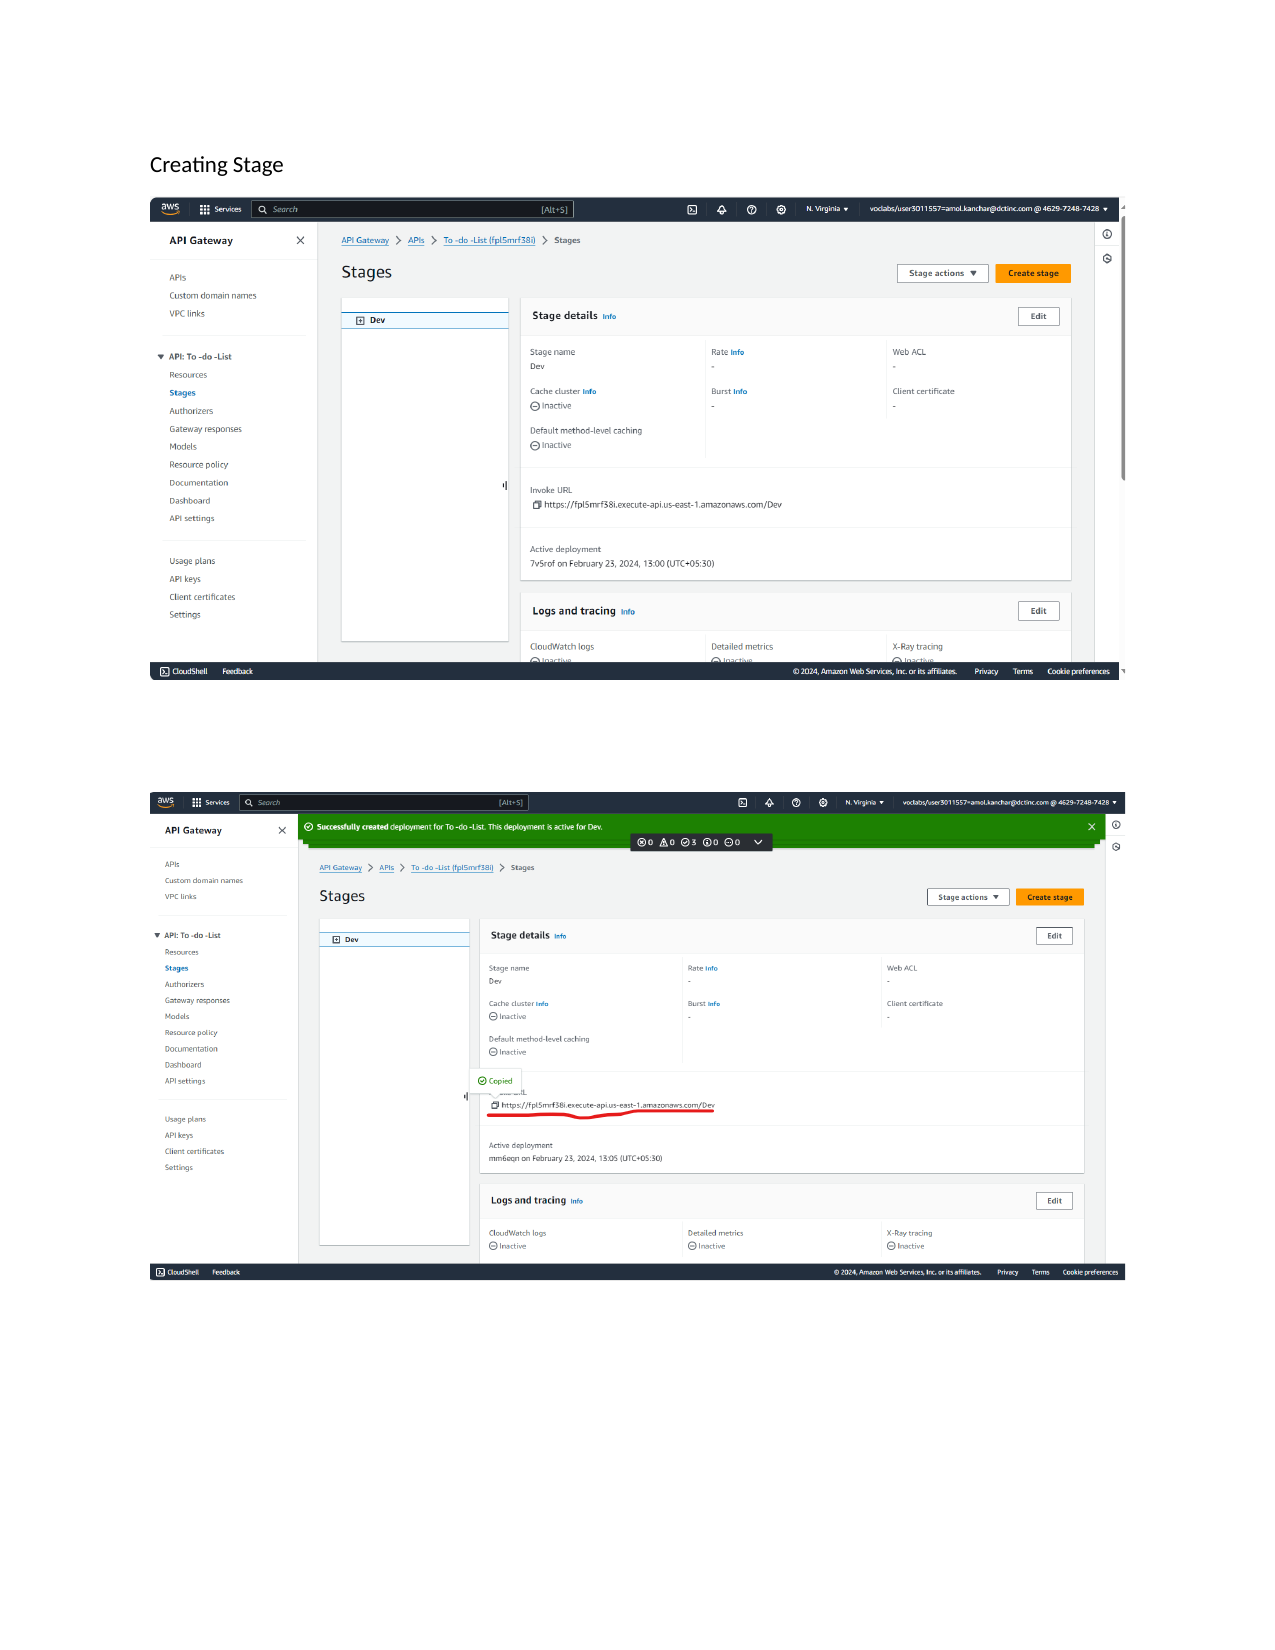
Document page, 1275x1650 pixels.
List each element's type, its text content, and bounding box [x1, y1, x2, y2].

picture [150, 792, 1125, 1281]
picture [150, 196, 1125, 680]
text Creating Stage [150, 150, 1125, 178]
